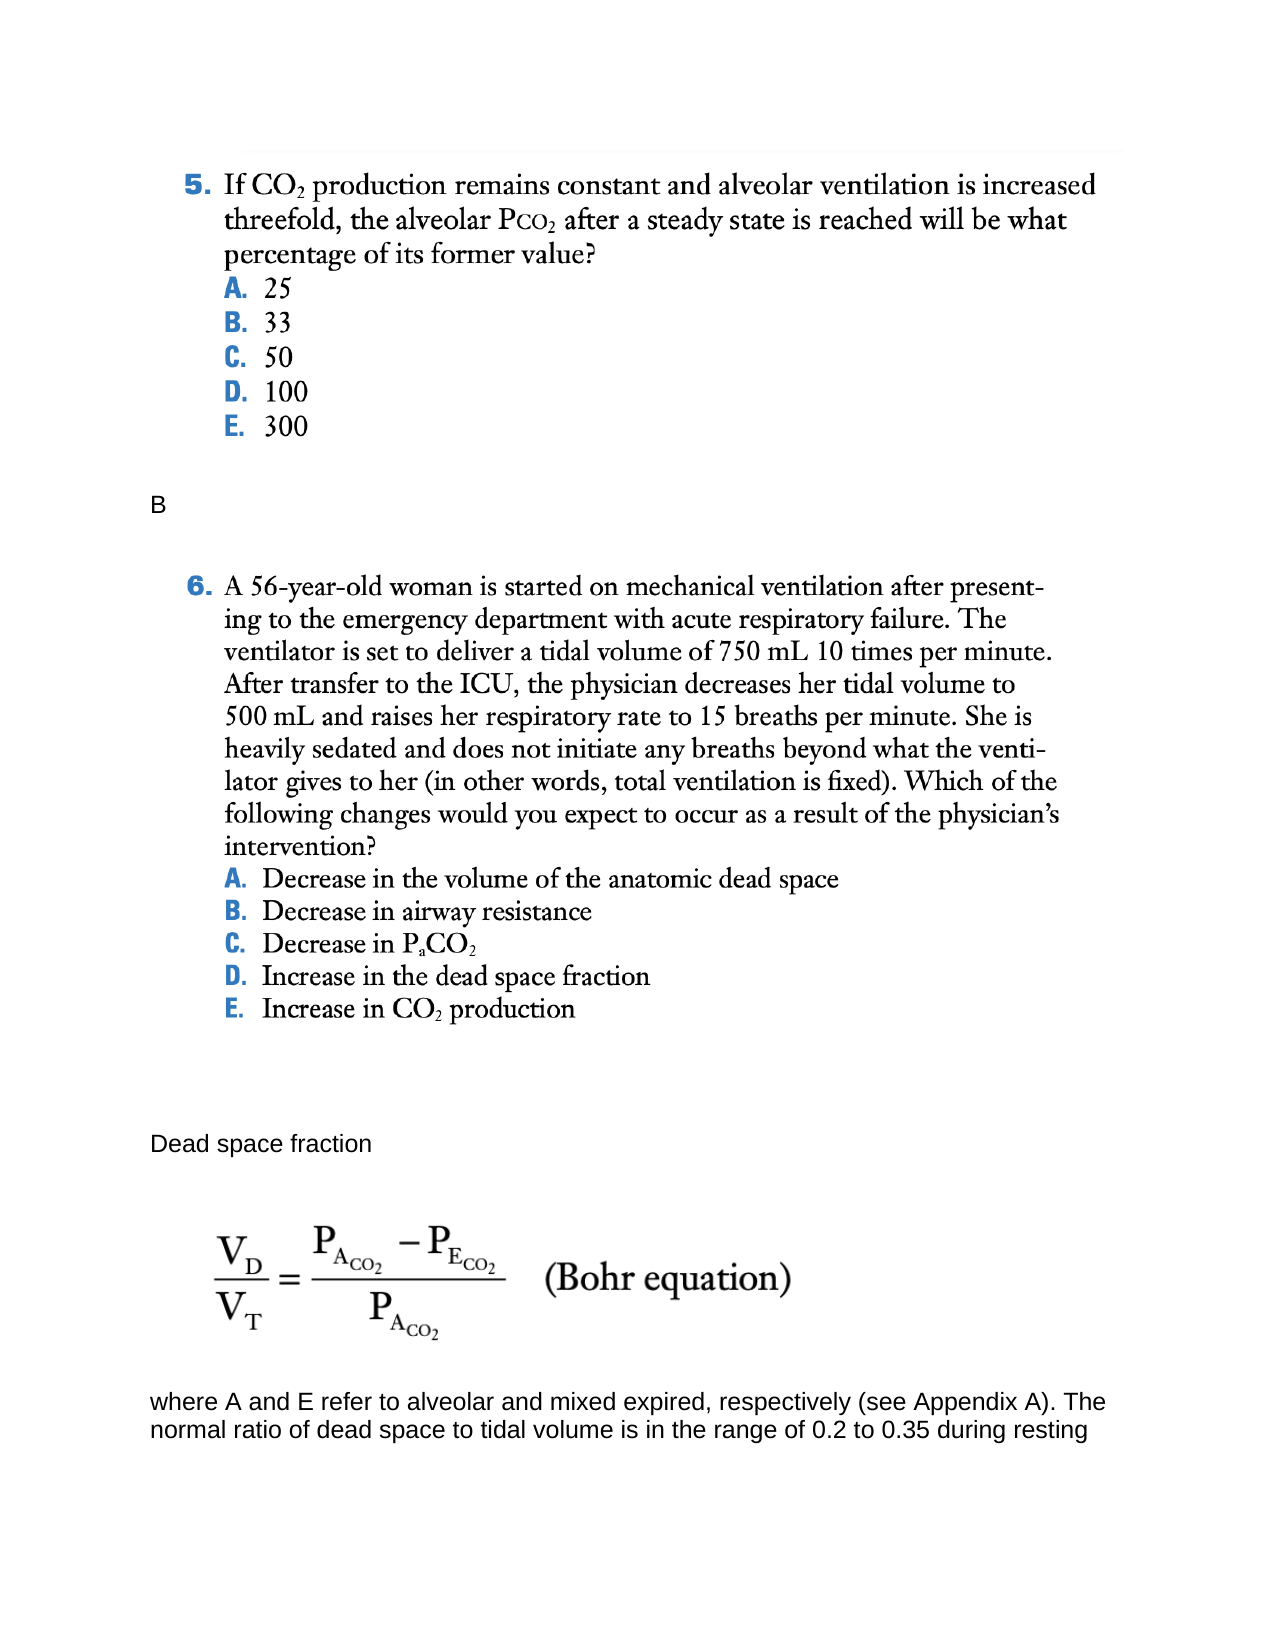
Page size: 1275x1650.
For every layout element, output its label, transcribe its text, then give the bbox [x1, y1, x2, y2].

picture [150, 1186, 851, 1358]
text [150, 1387, 1125, 1444]
text B [150, 490, 1125, 519]
picture [150, 150, 1125, 462]
picture [150, 548, 1125, 1042]
text Dead space fraction [150, 1129, 1125, 1158]
